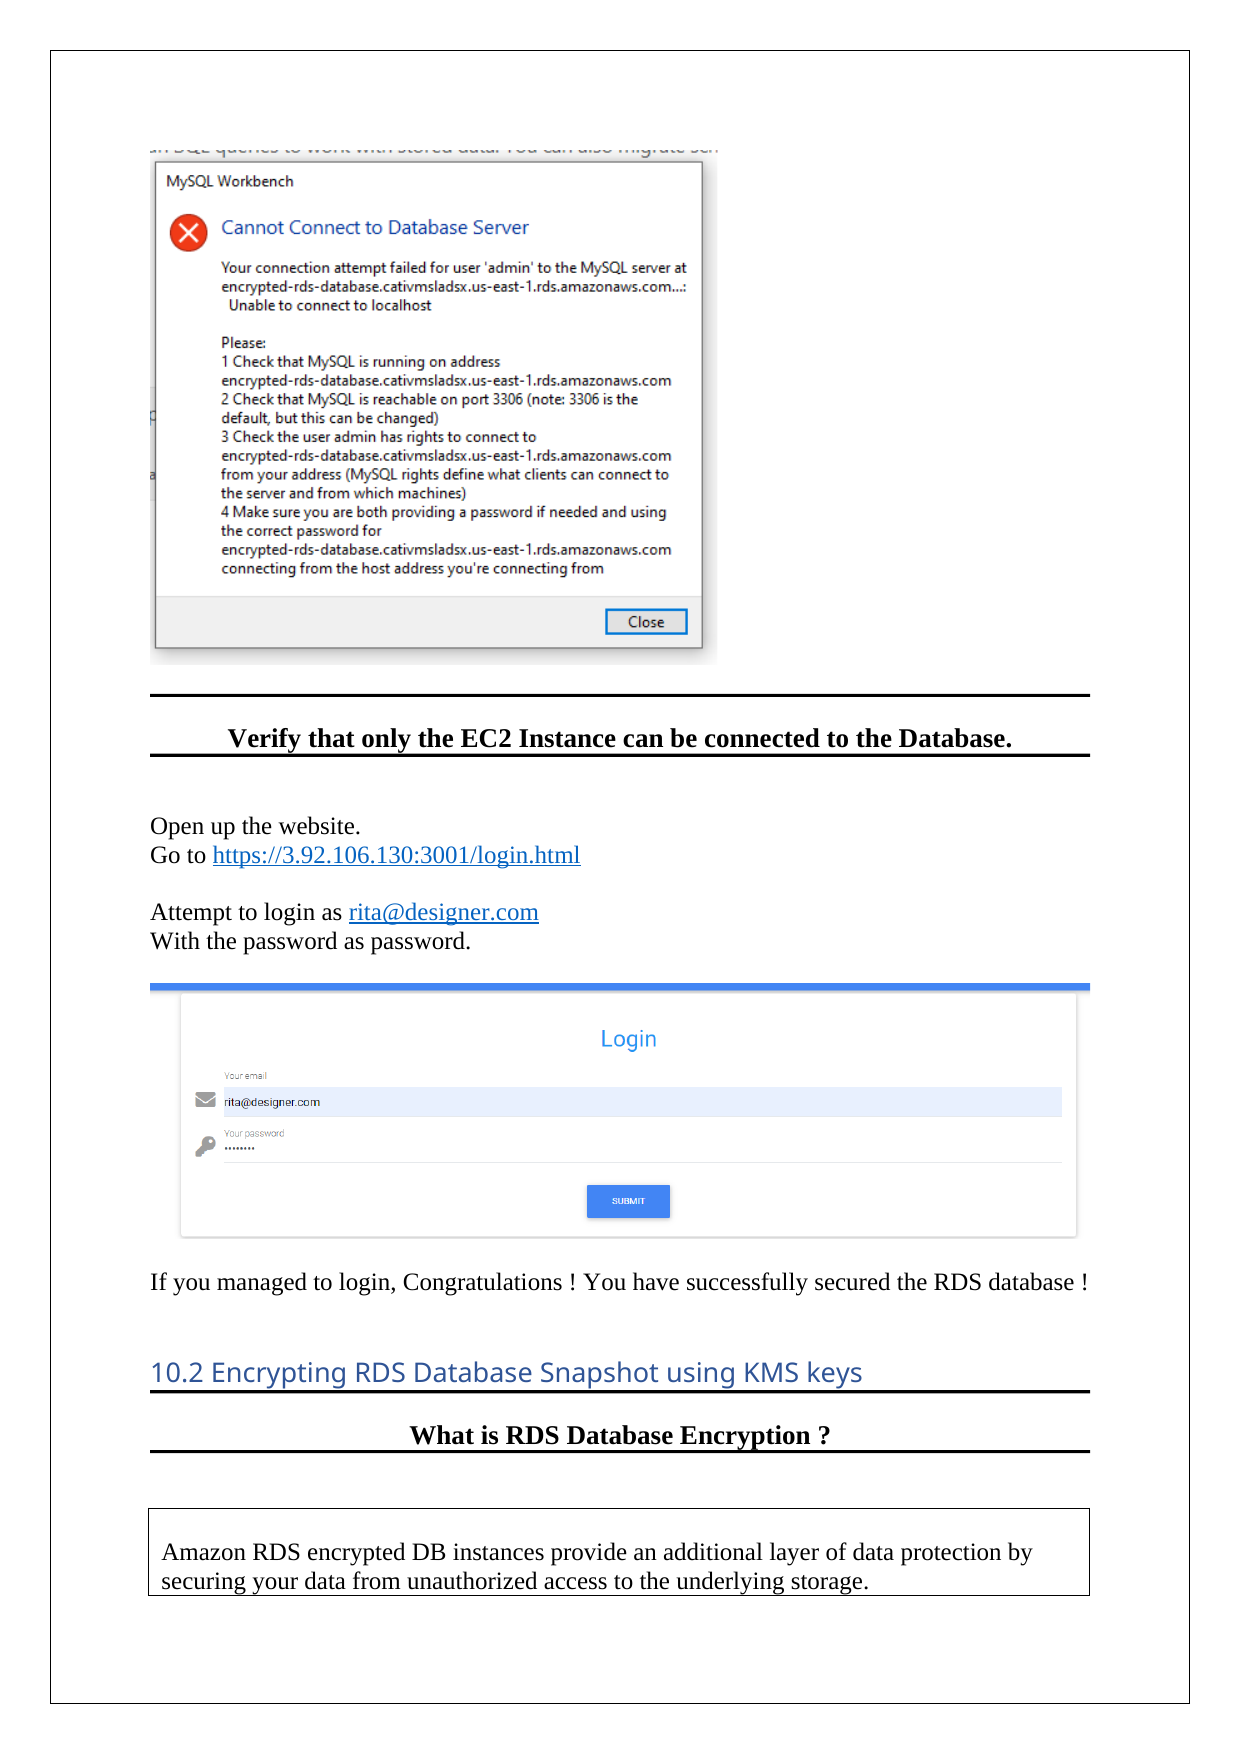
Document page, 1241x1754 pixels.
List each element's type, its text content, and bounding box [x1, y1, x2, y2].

text With the password as password. [150, 926, 1090, 955]
text If you managed to login, Congratulations ! You have successfully secured the RDS database ! [150, 1267, 1090, 1296]
text Go to https://3.92.106.130:3001/login.html [150, 840, 1090, 869]
picture [150, 983, 1091, 1239]
subtitle 10.2 Encrypting RDS Database Snapshot using KMS keys [150, 1353, 1090, 1390]
text What is RDS Database Encryption ? [150, 1419, 1090, 1450]
text Verify that only the EC2 Instance can be connected to the Database. [150, 722, 1090, 753]
text Open up the website. [150, 811, 1090, 840]
text Attempt to login as rita@designer.com [150, 897, 1090, 926]
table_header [149, 1509, 1089, 1595]
picture [150, 150, 718, 665]
